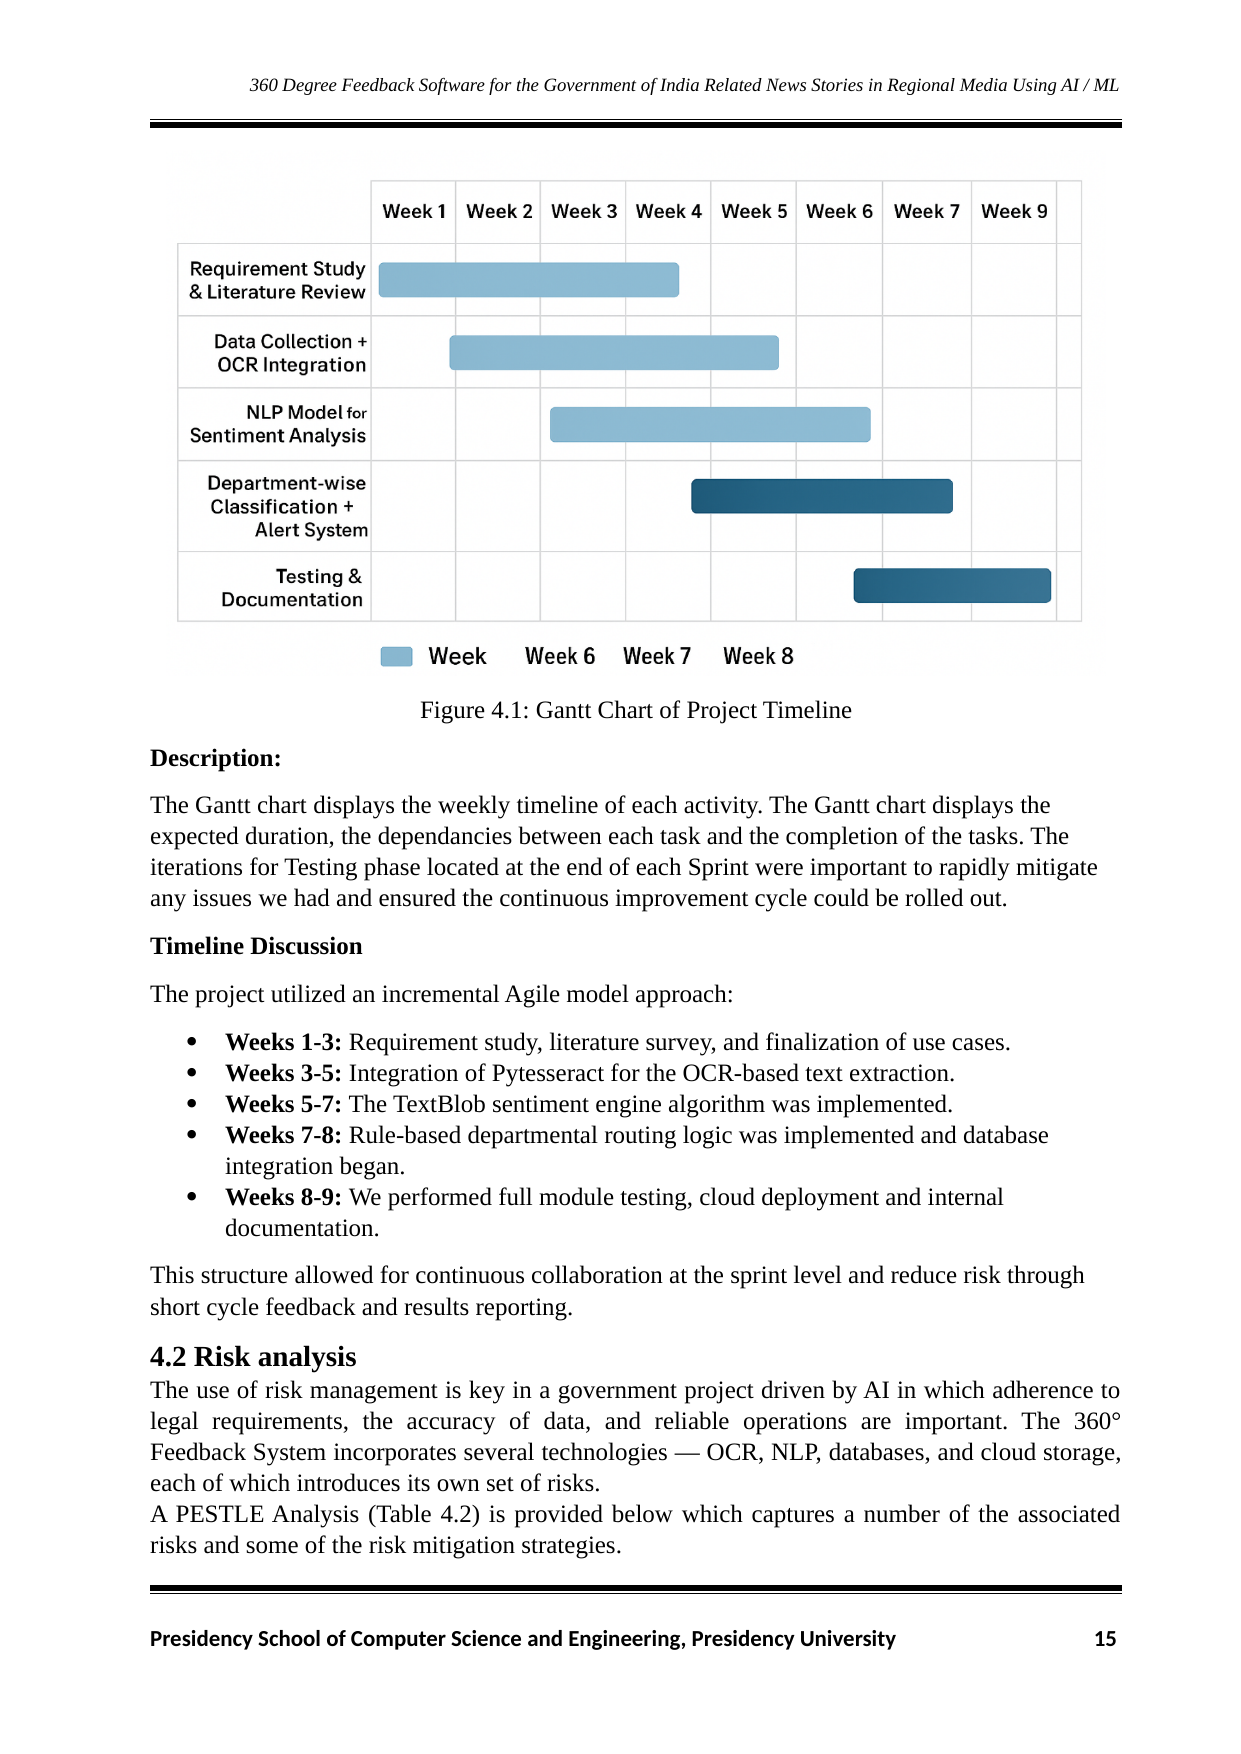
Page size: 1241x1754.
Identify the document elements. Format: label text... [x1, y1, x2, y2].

list Weeks 7-8: Rule-based departmental routing logic was implemented and database integration began. [187, 1120, 1122, 1179]
list Weeks 5-7: The TextBlob sentiment engine algorithm was implemented. [187, 1089, 1122, 1117]
list Weeks 3-5: Integration of Pytesseract for the OCR-based text extraction. [187, 1058, 1122, 1086]
text Description: [150, 743, 1122, 771]
text A PESTLE Analysis (Table 4.2) is provided below which captures a number of the associated risks and some of the risk mitigation strategies. [150, 1499, 1122, 1559]
text 4.2 Risk analysis [150, 1339, 1122, 1373]
text The use of risk management is key in a government project driven by AI in which adherence to legal requirements, the accuracy of data, and reliable operations are important. The 360° Feedback System incorporates several technologies — OCR, NLP, databases, and cloud storage, each of which introduces its own set of risks. [150, 1375, 1122, 1497]
text The project utilized an incremental Agile model approach: [150, 979, 1122, 1008]
list Weeks 1-3: Requirement study, literature survey, and finalization of use cases. [187, 1027, 1122, 1055]
text The Gantt chart displays the weekly timeline of each activity. The Gantt chart displays the expected duration, the dependancies between each task and the completion of the tasks. The iterations for Testing phase located at the end of each Sprint were important to rapidly mitigate any issues we had and ensured the continuous improvement cycle could be rolled out. [150, 790, 1122, 912]
text This structure allowed for continuous collaboration at the sprint level and reduce risk through short cycle feedback and results reporting. [150, 1261, 1122, 1320]
text Figure 4.1: Gantt Chart of Project Timeline [150, 695, 1122, 724]
text Timeline Discussion [150, 931, 1122, 960]
picture [166, 150, 1107, 676]
list Weeks 8-9: We performed full module testing, cloud deployment and internal documentation. [187, 1182, 1122, 1242]
